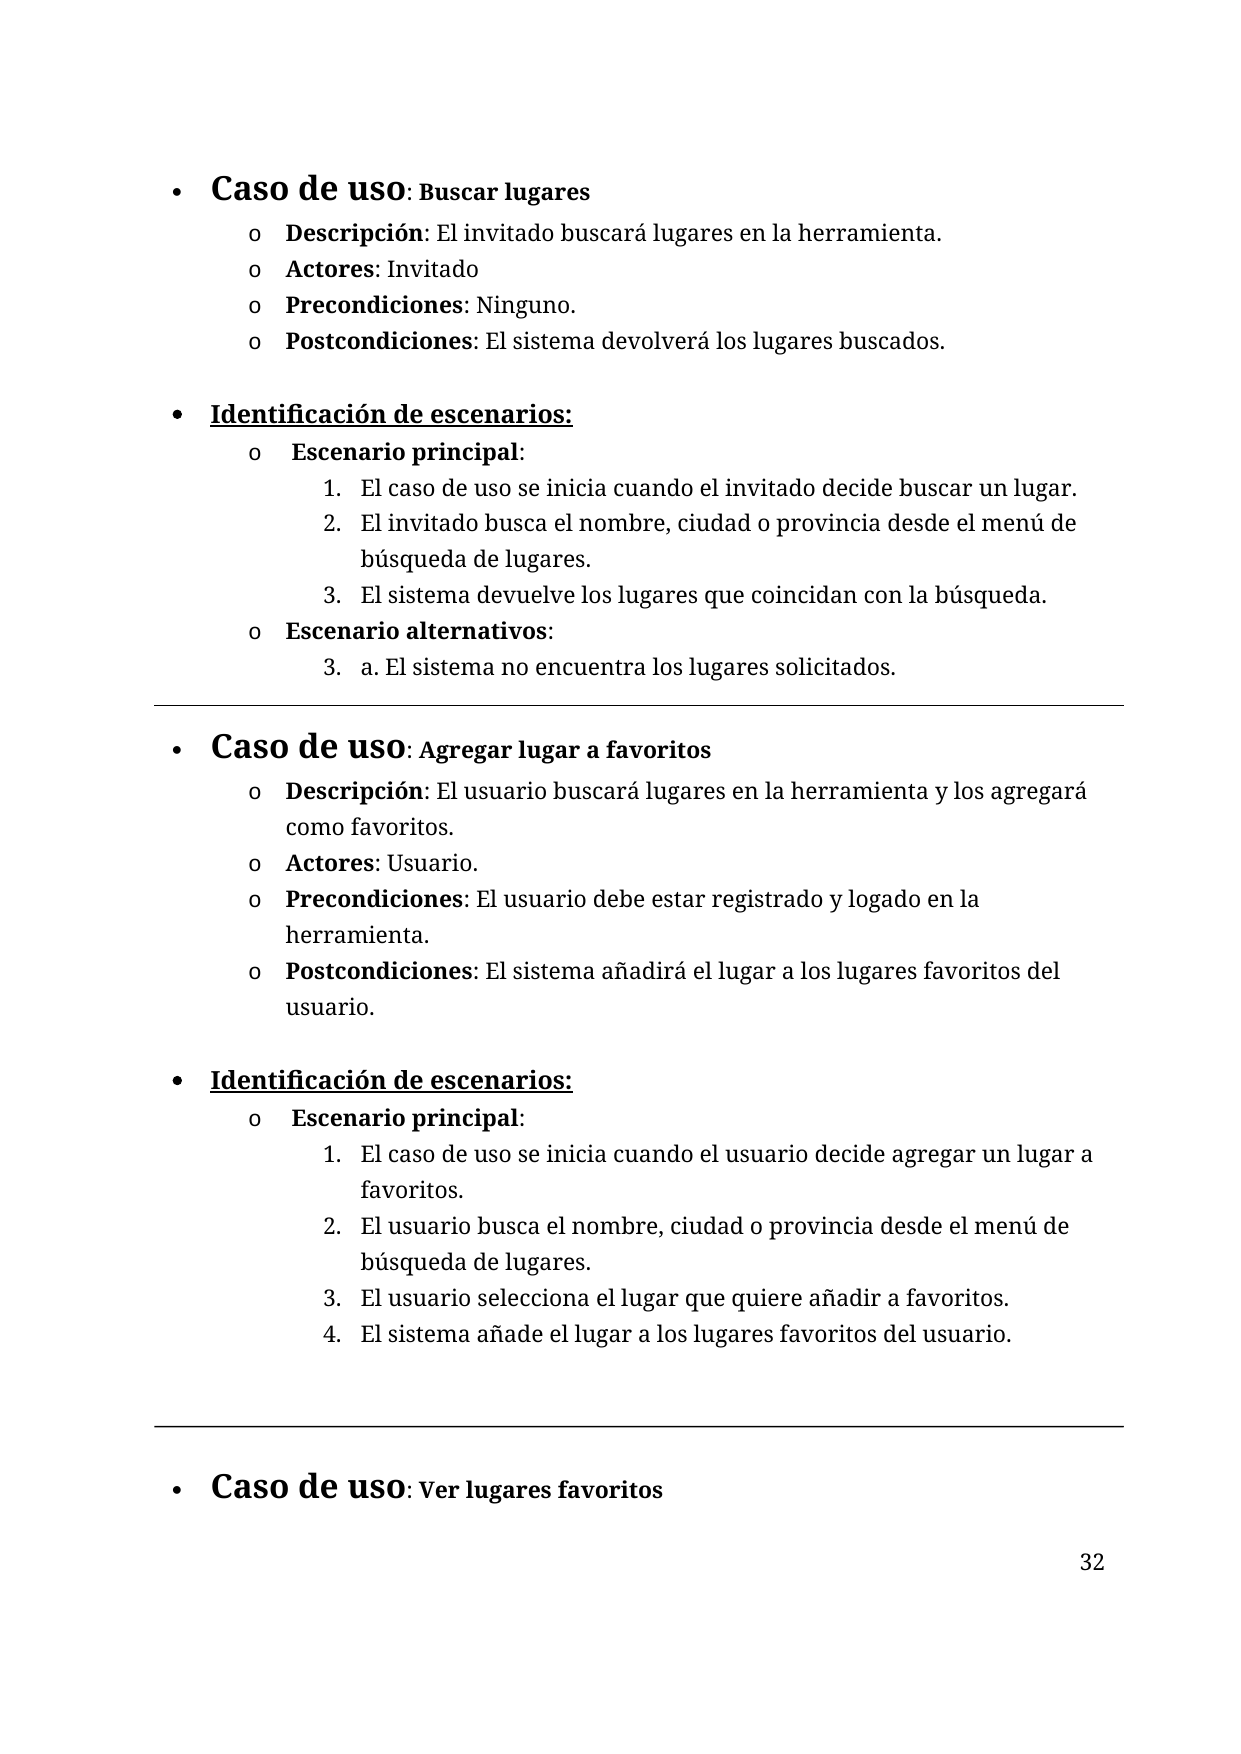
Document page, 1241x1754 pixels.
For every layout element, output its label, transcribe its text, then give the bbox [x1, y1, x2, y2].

list Escenario principal: [248, 1102, 1105, 1133]
list Caso de uso: Buscar lugares [173, 164, 1105, 210]
list El sistema añade el lugar a los lugares favoritos del usuario. [323, 1317, 1105, 1349]
list El invitado busca el nombre, ciudad o provincia desde el menú de búsqueda de lugares. [323, 507, 1105, 574]
list Precondiciones: Ninguno. [248, 289, 1105, 320]
list El caso de uso se inicia cuando el usuario decide agregar un lugar a favoritos. [323, 1138, 1105, 1205]
list Caso de uso: Ver lugares favoritos [173, 1463, 1105, 1508]
list Postcondiciones: El sistema devolverá los lugares buscados. [248, 325, 1105, 356]
list Postcondiciones: El sistema añadirá el lugar a los lugares favoritos del usuario. [248, 955, 1105, 1023]
list Escenario principal: [248, 435, 1105, 467]
list Descripción: El usuario buscará lugares en la herramienta y los agregará como favoritos. [248, 775, 1105, 843]
list El sistema devuelve los lugares que coincidan con la búsqueda. [323, 579, 1105, 611]
list Actores: Invitado [248, 253, 1105, 284]
list El usuario busca el nombre, ciudad o provincia desde el menú de búsqueda de lugares. [323, 1210, 1105, 1277]
list Caso de uso: Agregar lugar a favoritos [173, 723, 1105, 768]
list a. El sistema no encuentra los lugares solicitados. [323, 651, 1105, 682]
list Precondiciones: El usuario debe estar registrado y logado en la herramienta. [248, 883, 1105, 951]
list Escenario alternativos: [248, 615, 1105, 647]
list Identiﬁcación de escenarios: [173, 1063, 1105, 1097]
list El usuario selecciona el lugar que quiere añadir a favoritos. [323, 1282, 1105, 1313]
list El caso de uso se inicia cuando el invitado decide buscar un lugar. [323, 471, 1105, 503]
list Identiﬁcación de escenarios: [173, 396, 1105, 430]
list Descripción: El invitado buscará lugares en la herramienta. [248, 217, 1105, 248]
list Actores: Usuario. [248, 847, 1105, 879]
